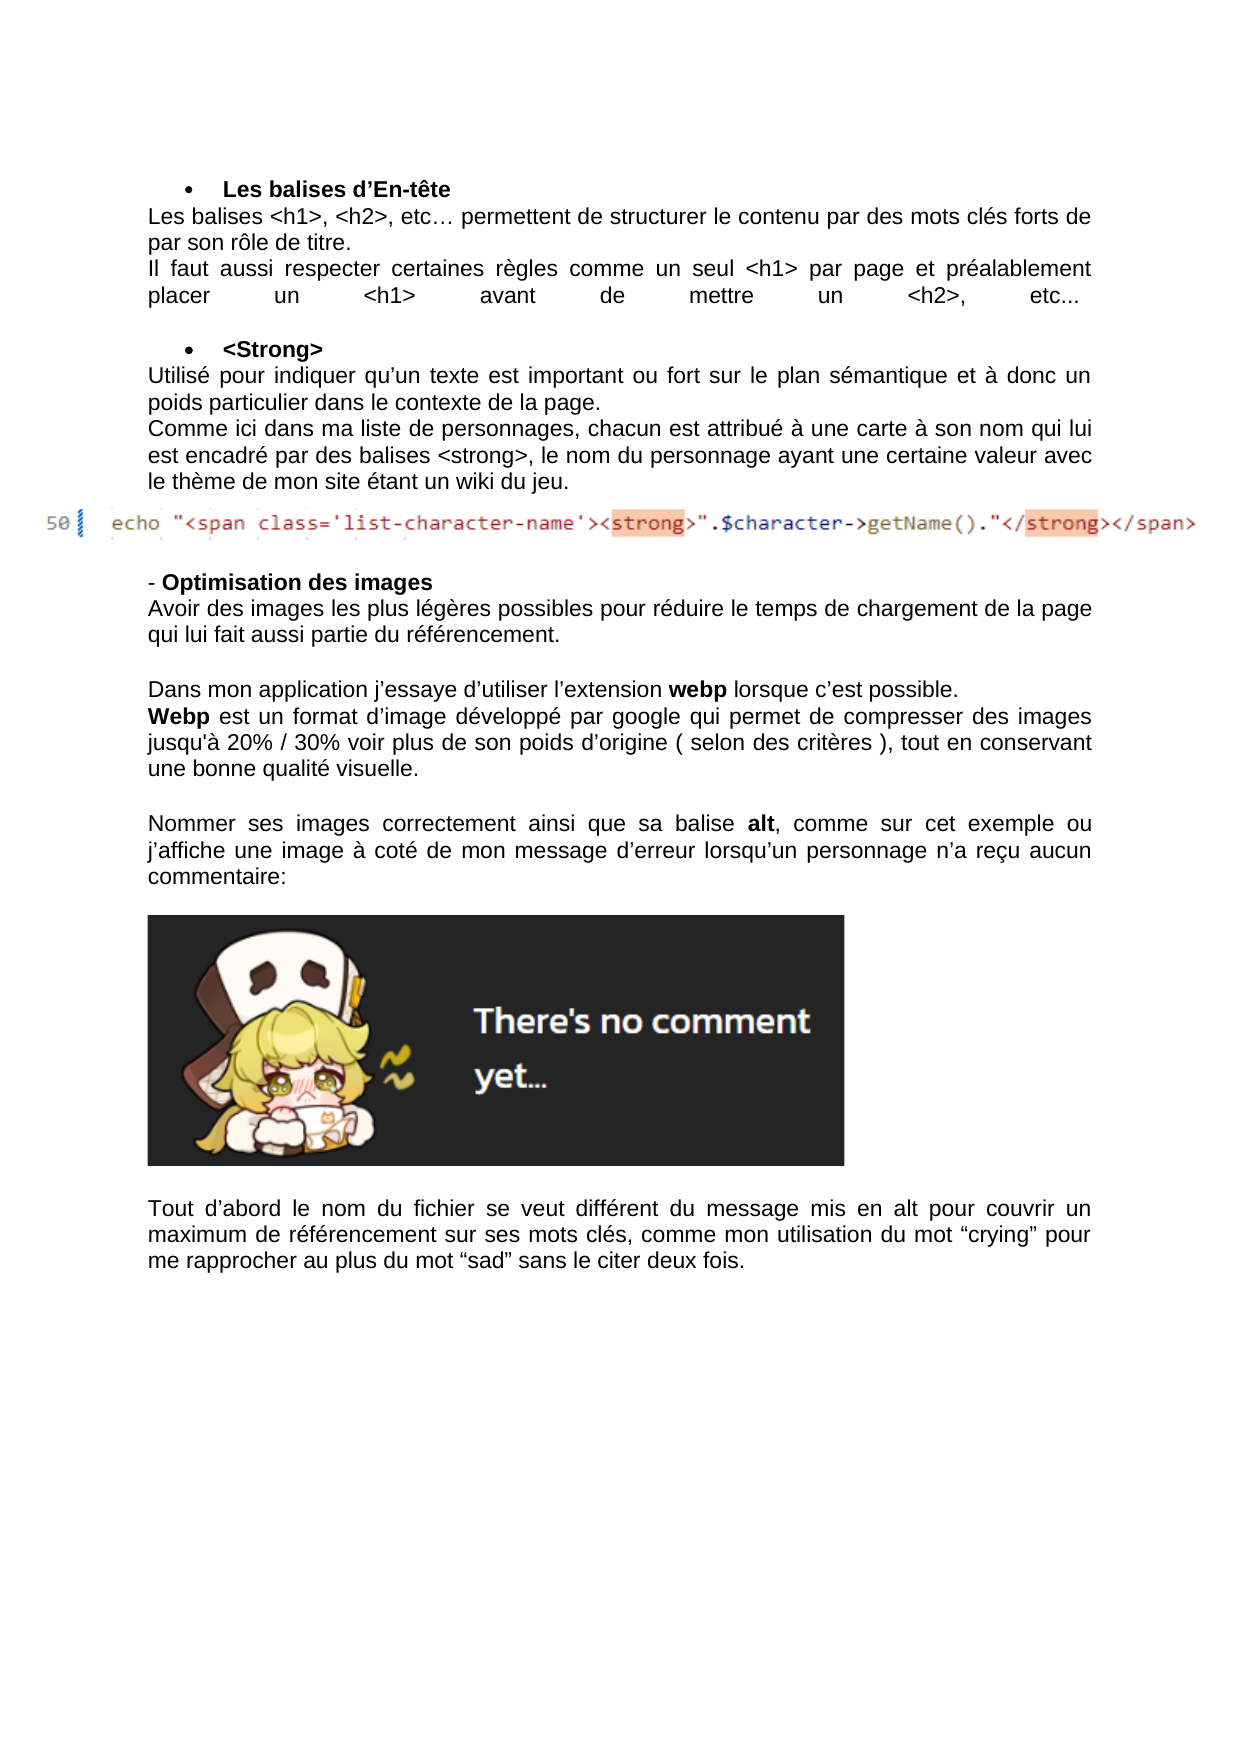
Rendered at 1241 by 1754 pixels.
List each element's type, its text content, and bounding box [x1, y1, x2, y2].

list Les balises d’En-tête [185, 176, 1093, 203]
text Les balises <h1>, <h2>, etc… permettent de structurer le contenu par des mots clés forts de par son rôle de titre. [148, 203, 1093, 255]
list <Strong> [185, 336, 1093, 362]
text Nommer ses images correctement ainsi que sa balise alt, comme sur cet exemple ou j’affiche une image à coté de mon message d’erreur lorsqu’un personnage n’a reçu aucun commentaire: [148, 810, 1093, 889]
picture [34, 508, 1206, 540]
text Dans mon application j’essaye d’utiliser l’extension webp lorsque c’est possible. [148, 676, 1093, 703]
text Webp est un format d’image développé par google qui permet de compresser des images jusqu'à 20% / 30% voir plus de son poids d’origine ( selon des critères ), tout en conservant une bonne qualité visuelle. [148, 703, 1093, 782]
text Tout d’abord le nom du fichier se veut différent du message mis en alt pour couvrir un maximum de référencement sur ses mots clés, comme mon utilisation du mot “crying” pour me rapprocher au plus du mot “sad” sans le citer deux fois. [148, 1194, 1093, 1274]
text Avoir des images les plus légères possibles pour réduire le temps de chargement de la page qui lui fait aussi partie du référencement. [148, 595, 1093, 647]
text - Optimisation des images [148, 568, 1093, 595]
text Il faut aussi respecter certaines règles comme un seul <h1> par page et préalablement placer un <h1> avant de mettre un <h2>, etc... [148, 255, 1093, 336]
picture [147, 915, 845, 1166]
text Utilisé pour indiquer qu’un texte est important ou fort sur le plan sémantique et à donc un poids particulier dans le contexte de la page. [148, 362, 1093, 415]
text Comme ici dans ma liste de personnages, chacun est attribué à une carte à son nom qui lui est encadré par des balises <strong>, le nom du personnage ayant une certaine valeur avec le thème de mon site étant un wiki du jeu. [148, 415, 1093, 494]
